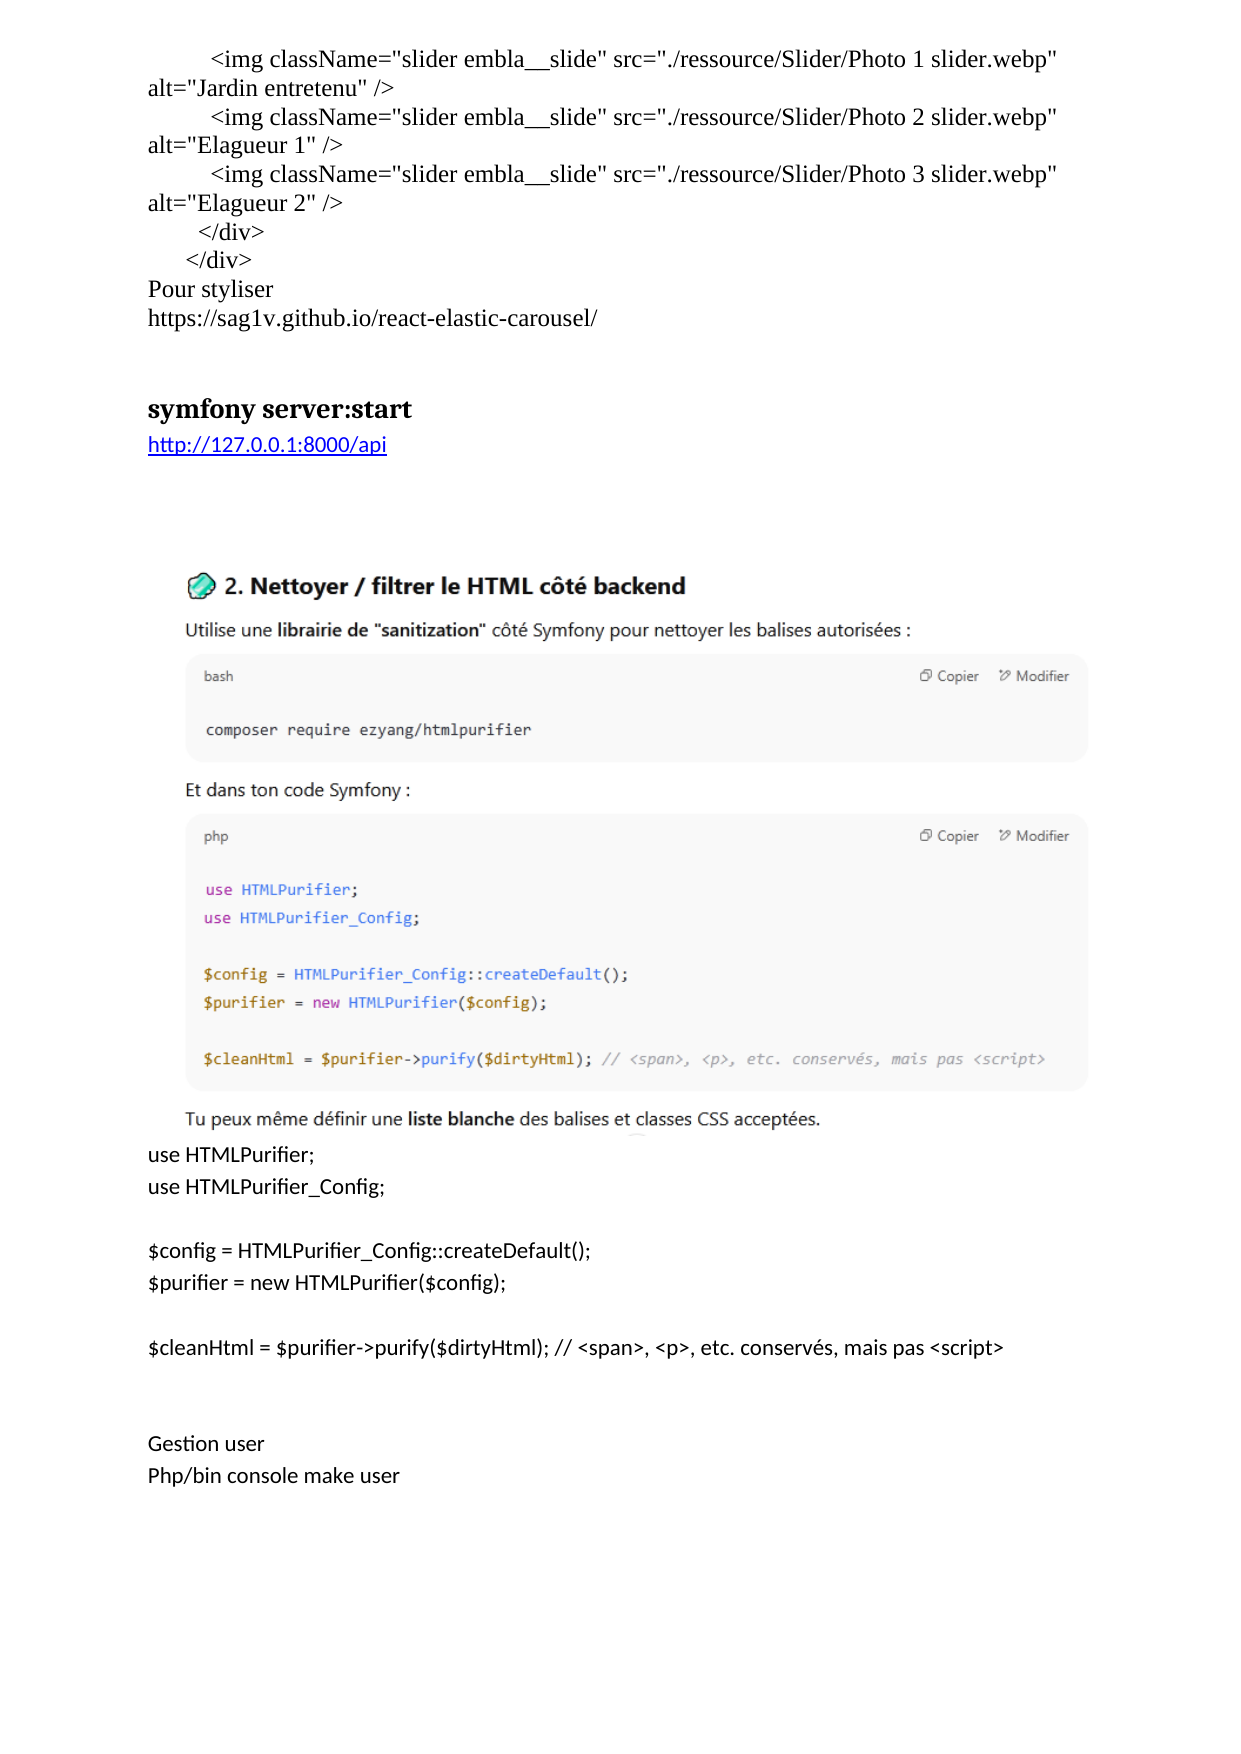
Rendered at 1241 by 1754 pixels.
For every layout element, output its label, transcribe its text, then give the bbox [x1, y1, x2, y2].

text Php/bin console make user [148, 1462, 1093, 1490]
text </div> [148, 217, 1093, 246]
text $cleanHtml = $purifier->purify($dirtyHtml); // <span>, <p>, etc. conservés, mais pas <script> [148, 1333, 1093, 1361]
text $config = HTMLPurifier_Config::createDefault(); [148, 1236, 1093, 1264]
text </div> [148, 246, 1093, 274]
text Pour styliser [148, 274, 1093, 303]
text use HTMLPurifier_Config; [148, 1172, 1093, 1200]
picture [147, 526, 1093, 1136]
text Gestion user [148, 1429, 1093, 1457]
text http://127.0.0.1:8000/api [148, 430, 1093, 458]
text <img className="slider embla__slide" src="./ressource/Slider/Photo 1 slider.webp" alt="Jardin entretenu" /> [148, 44, 1093, 102]
text symfony server:start [148, 393, 1093, 425]
text <img className="slider embla__slide" src="./ressource/Slider/Photo 2 slider.webp" alt="Elagueur 1" /> [148, 102, 1093, 159]
text https://sag1v.github.io/react-elastic-carousel/ [148, 303, 1093, 332]
text <img className="slider embla__slide" src="./ressource/Slider/Photo 3 slider.webp" alt="Elagueur 2" /> [148, 159, 1093, 217]
text use HTMLPurifier; [148, 1140, 1093, 1168]
text $purifier = new HTMLPurifier($config); [148, 1268, 1093, 1297]
